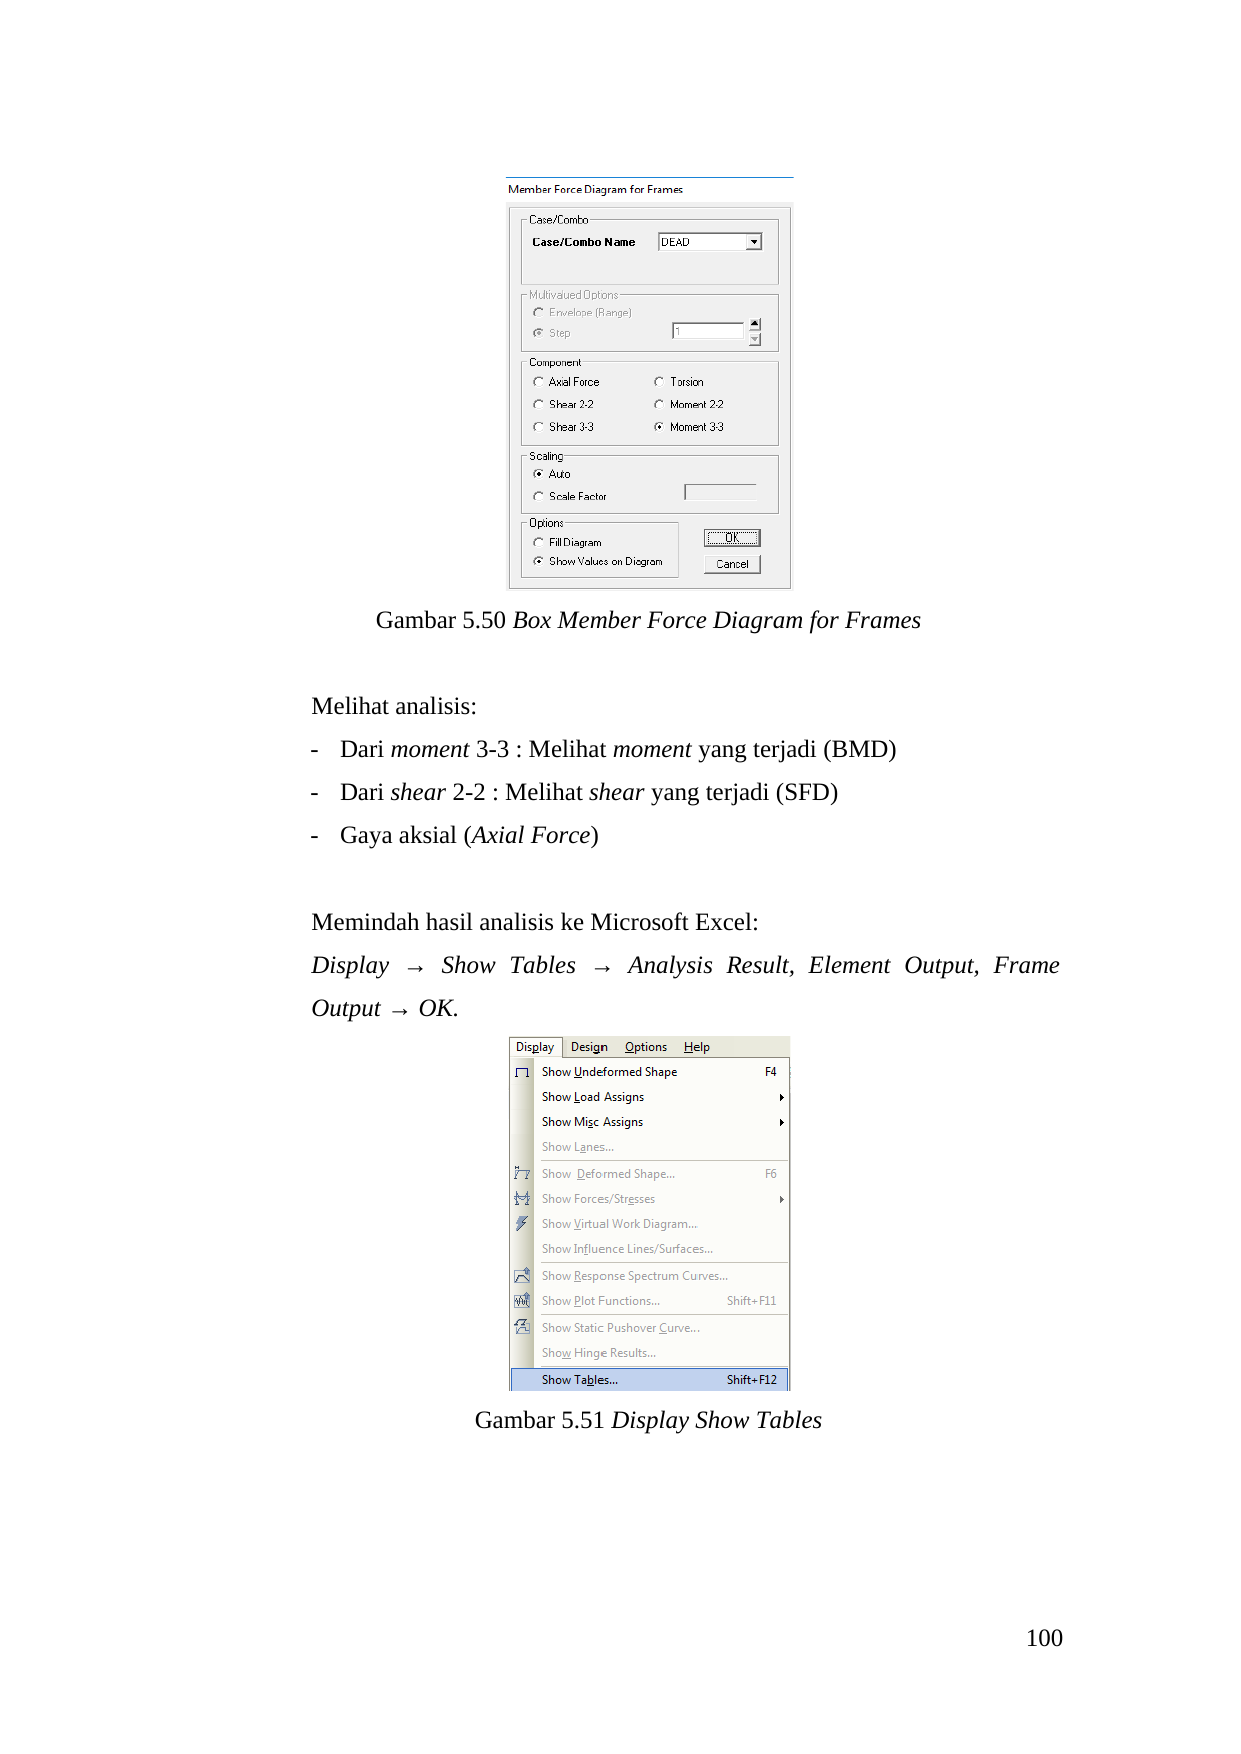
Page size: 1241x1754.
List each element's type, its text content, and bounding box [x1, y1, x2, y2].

list Display → Show Tables → Analysis Result, Element Output, Frame Output → OK. [311, 950, 1063, 1022]
text Melihat analisis: [236, 691, 1063, 720]
list Dari shear 2-2 : Melihat shear yang terjadi (SFD) [310, 777, 1063, 806]
text Gambar 5.50 Box Member Force Diagram for Frames [236, 605, 1063, 634]
list Memindah hasil analisis ke Microsoft Excel: [311, 907, 1063, 936]
list Gaya aksial (Axial Force) [310, 821, 1063, 849]
list Dari moment 3-3 : Melihat moment yang terjadi (BMD) [310, 734, 1063, 763]
text Gambar 5.51 Display Show Tables [236, 1405, 1063, 1434]
